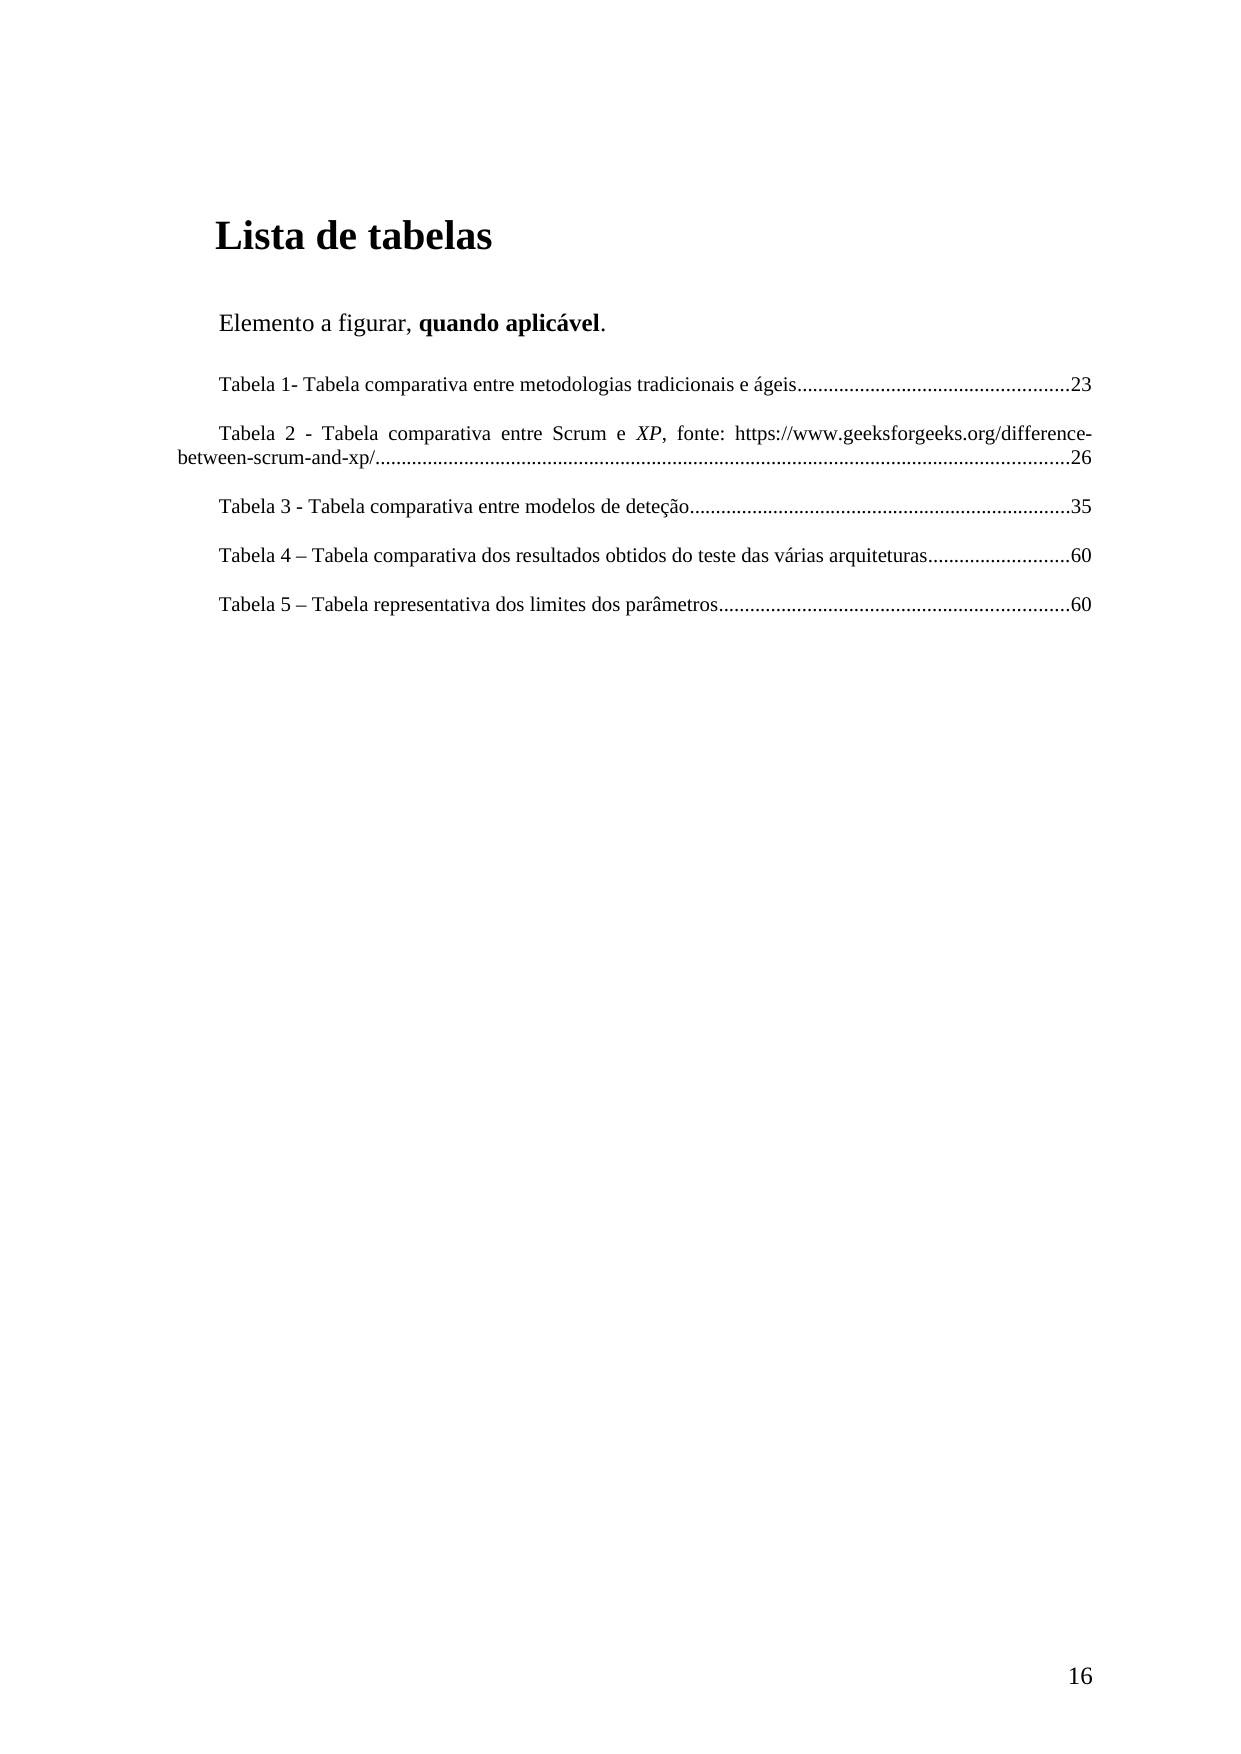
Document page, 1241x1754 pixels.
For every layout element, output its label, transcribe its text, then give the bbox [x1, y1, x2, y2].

text Tabela 4 – Tabela comparativa dos resultados obtidos do teste das várias arquiteturas 60 [177, 543, 1092, 567]
text Tabela 2 - Tabela comparativa entre Scrum e XP, fonte: https://www.geeksforgeeks.org/difference-between-scrum-and-xp/ 26 [177, 421, 1092, 469]
text Tabela 1- Tabela comparativa entre metodologias tradicionais e ágeis 23 [177, 372, 1092, 396]
text Tabela 5 – Tabela representativa dos limites dos parâmetros 60 [177, 592, 1092, 616]
text Tabela 3 - Tabela comparativa entre modelos de deteção 35 [177, 494, 1092, 518]
subtitle Lista de tabelas [215, 210, 1092, 258]
text Elemento a figurar, quando aplicável. [177, 308, 1092, 337]
